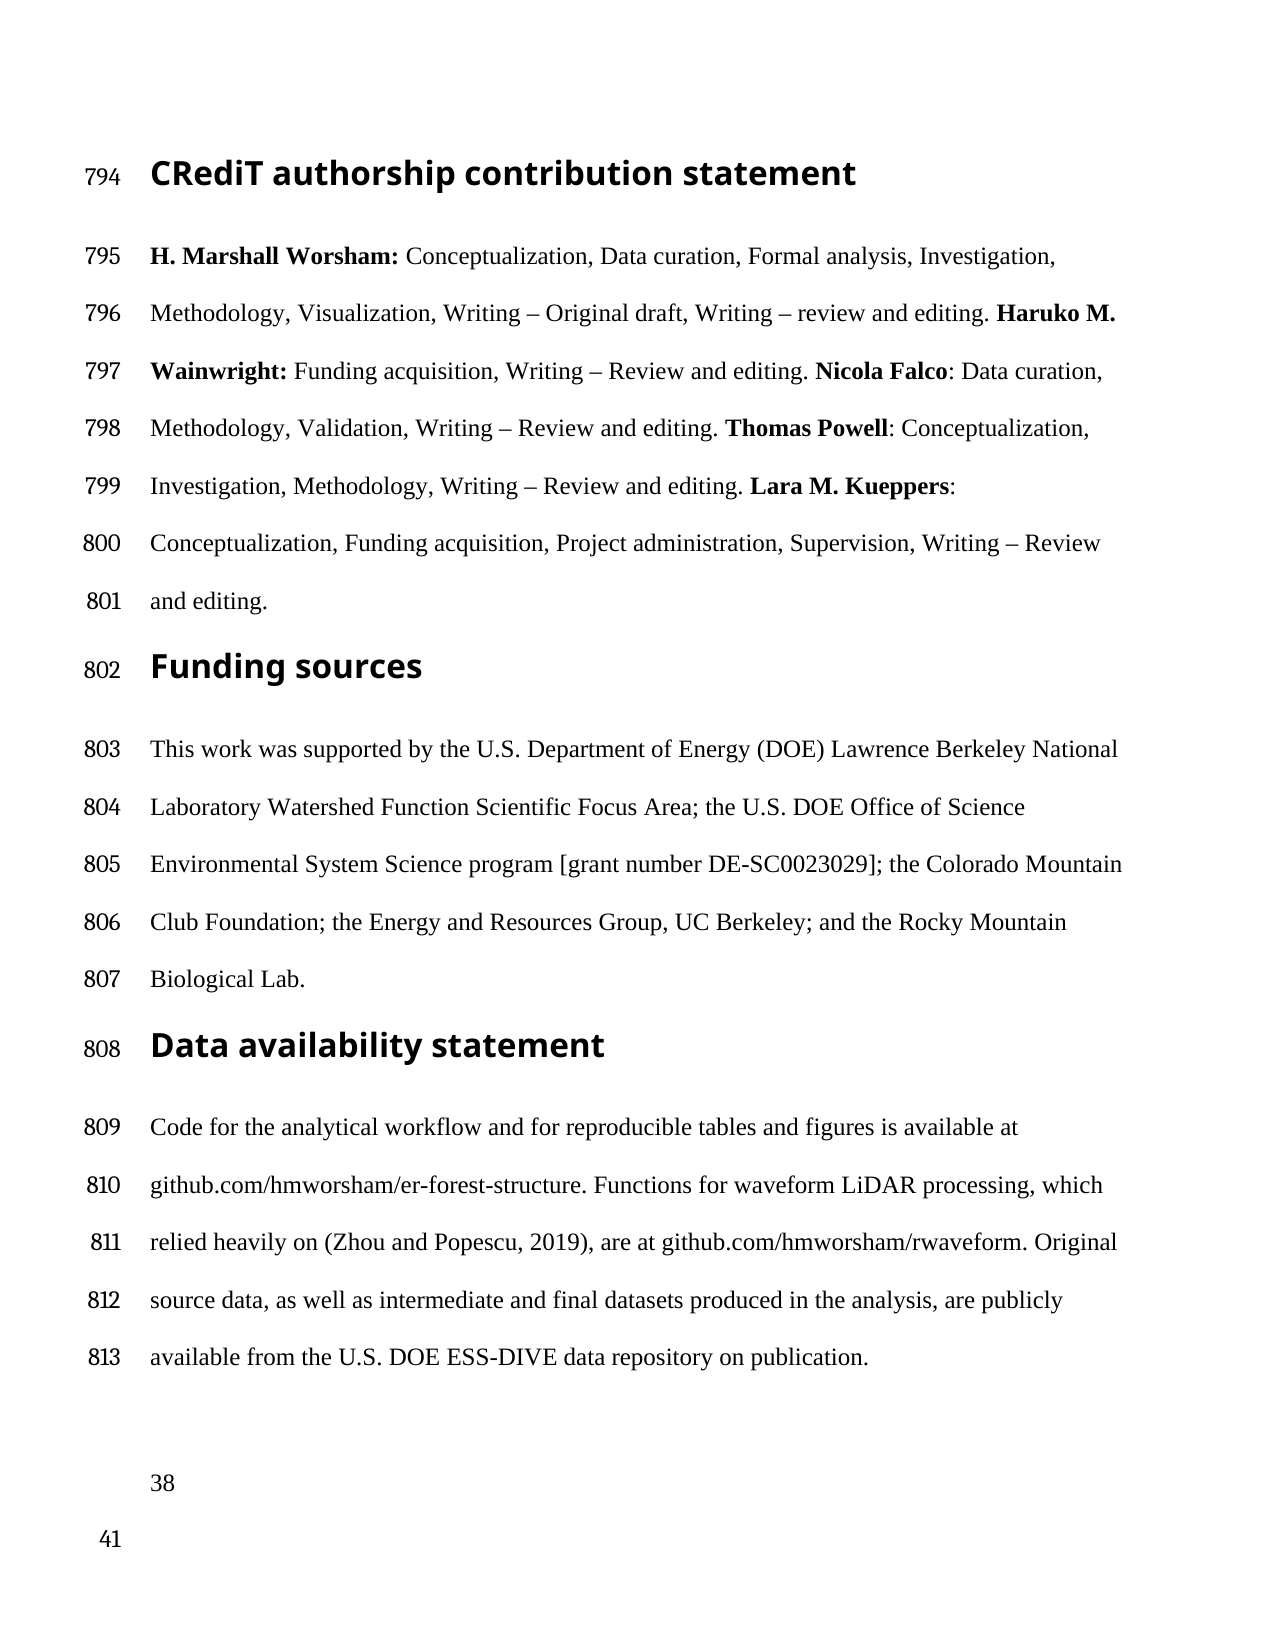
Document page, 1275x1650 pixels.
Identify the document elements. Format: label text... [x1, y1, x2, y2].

subtitle Funding sources [150, 643, 1125, 689]
subtitle CRediT authorship contribution statement [150, 150, 1125, 195]
text H. Marshall Worsham: Conceptualization, Data curation, Formal analysis, Investigation, Methodology, Visualization, Writing – Original draft, Writing – review and editing. Haruko M. Wainwright: Funding acquisition, Writing – Review and editing. Nicola Falco: Data curation, Methodology, Validation, Writing – Review and editing. Thomas Powell: Conceptualization, Investigation, Methodology, Writing – Review and editing. Lara M. Kueppers: Conceptualization, Funding acquisition, Project administration, Supervision, Writing – Review and editing. [150, 241, 1125, 614]
subtitle Data availability statement [150, 1022, 1125, 1067]
text This work was supported by the U.S. Department of Energy (DOE) Lawrence Berkeley National Laboratory Watershed Function Scientific Focus Area; the U.S. DOE Office of Science Environmental System Science program [grant number DE-SC0023029]; the Colorado Mountain Club Foundation; the Energy and Resources Group, UC Berkeley; and the Rocky Mountain Biological Lab. [150, 734, 1125, 993]
text Code for the analytical workflow and for reproducible tables and figures is available at github.com/hmworsham/er-forest-structure. Functions for waveform LiDAR processing, which relied heavily on (Zhou and Popescu, 2019), are at github.com/hmworsham/rwaveform. Original source data, as well as intermediate and final datasets produced in the analysis, are publicly available from the U.S. DOE ESS-DIVE data repository on publication. [150, 1112, 1125, 1371]
